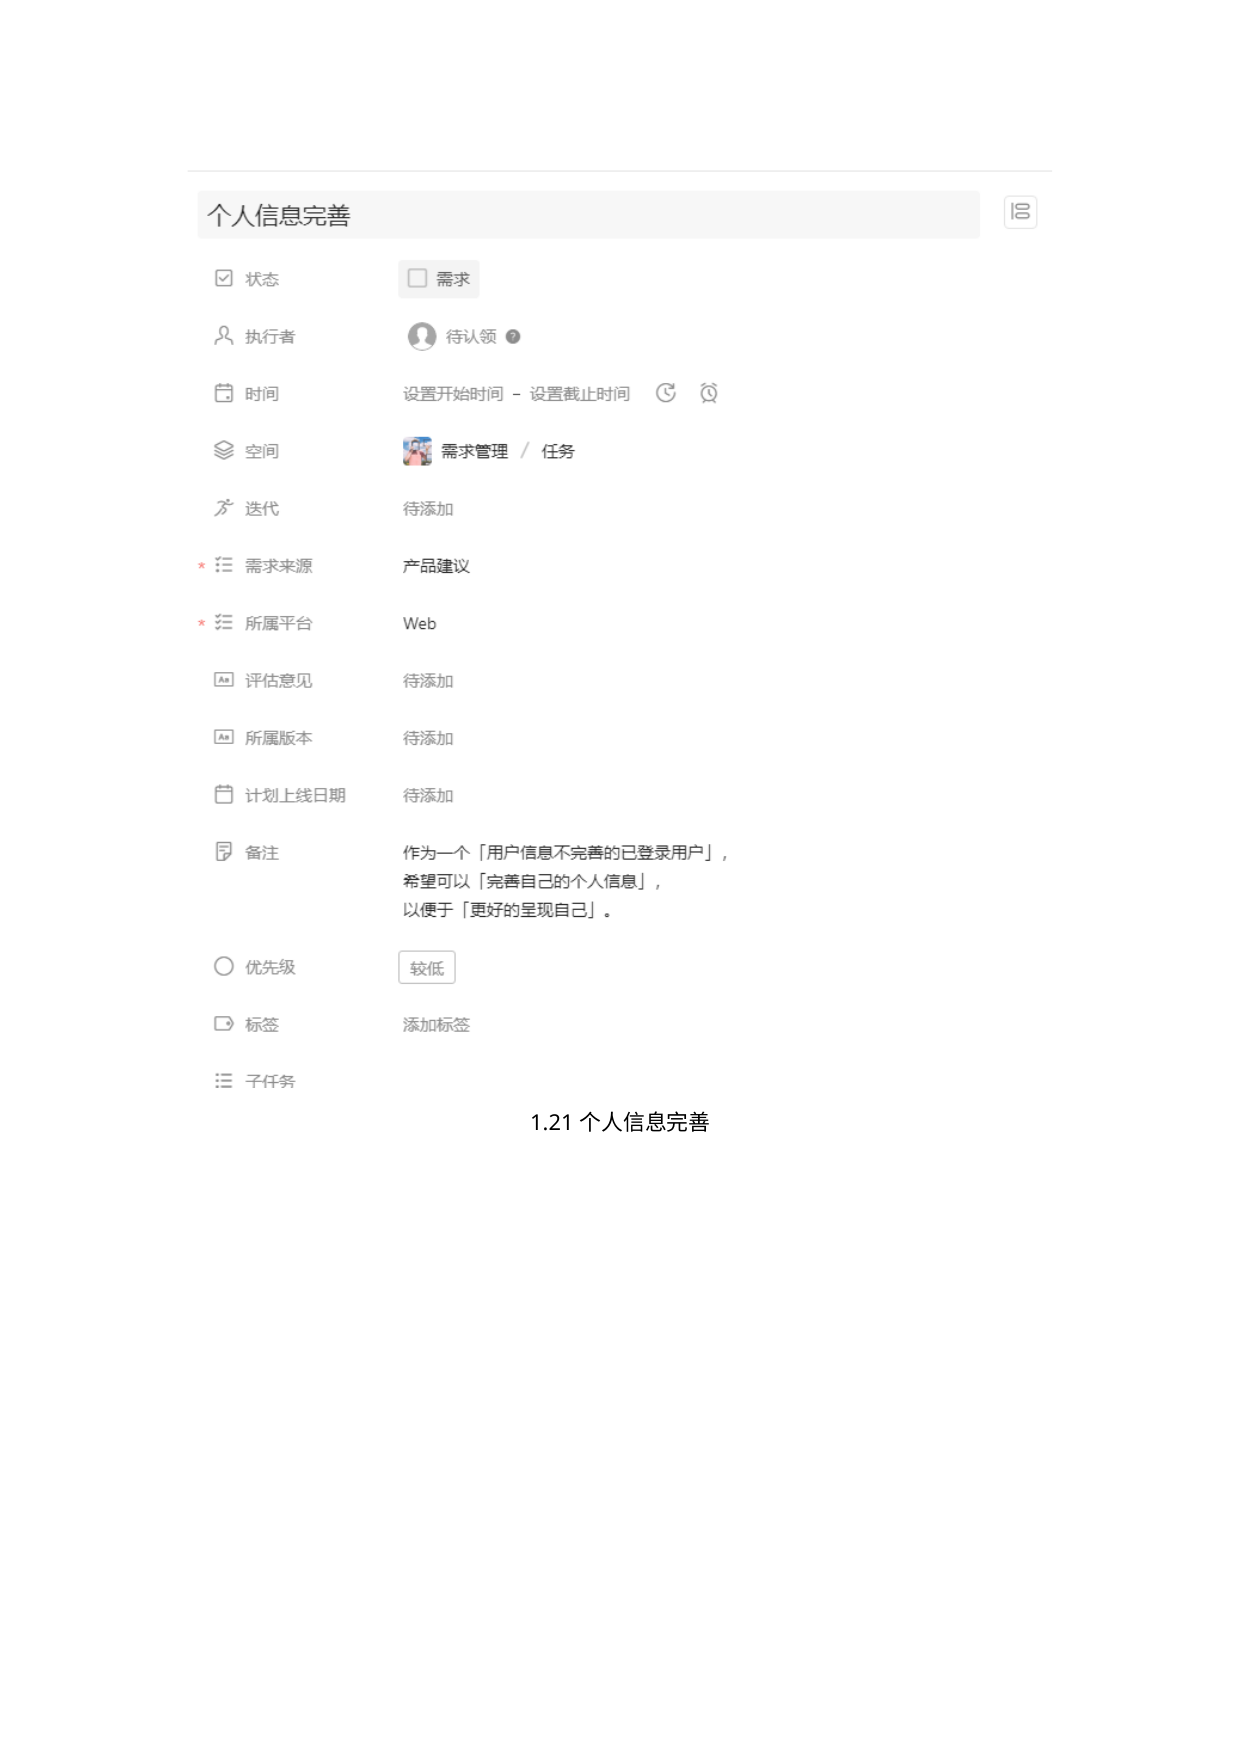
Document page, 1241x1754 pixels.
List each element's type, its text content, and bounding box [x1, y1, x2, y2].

text 1.21 个人信息完善 [187, 1104, 1053, 1137]
picture [187, 162, 1053, 1088]
